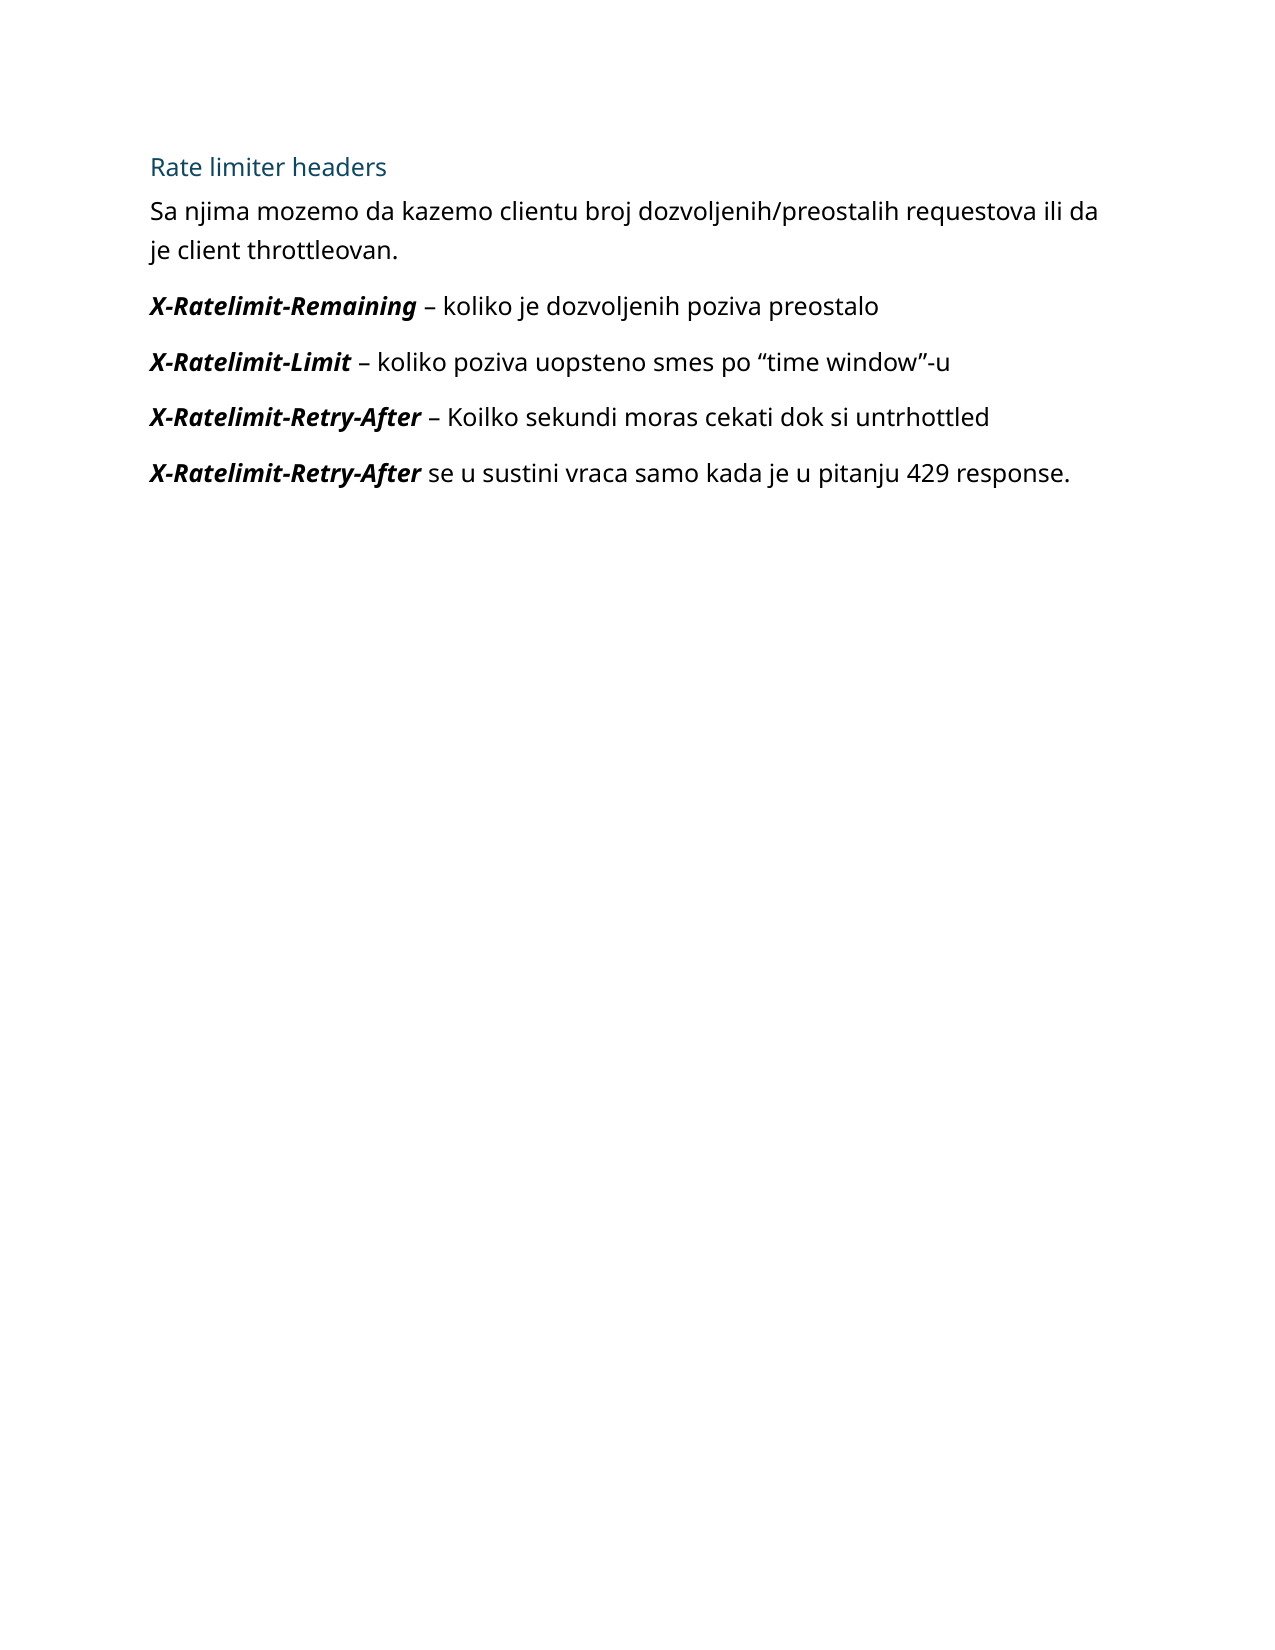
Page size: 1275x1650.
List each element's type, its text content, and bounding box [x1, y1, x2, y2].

text Sa njima mozemo da kazemo clientu broj dozvoljenih/preostalih requestova ili da je client throttleovan. [150, 193, 1125, 267]
text X-Ratelimit-Remaining – koliko je dozvoljenih poziva preostalo [150, 288, 1125, 322]
text X-Ratelimit-Retry-After se u sustini vraca samo kada je u pitanju 429 response. [150, 456, 1125, 490]
text X-Ratelimit-Limit – koliko poziva uopsteno smes po “time window”-u [150, 344, 1125, 378]
subtitle Rate limiter headers [150, 150, 1125, 184]
text X-Ratelimit-Retry-After – Koilko sekundi moras cekati dok si untrhottled [150, 400, 1125, 434]
